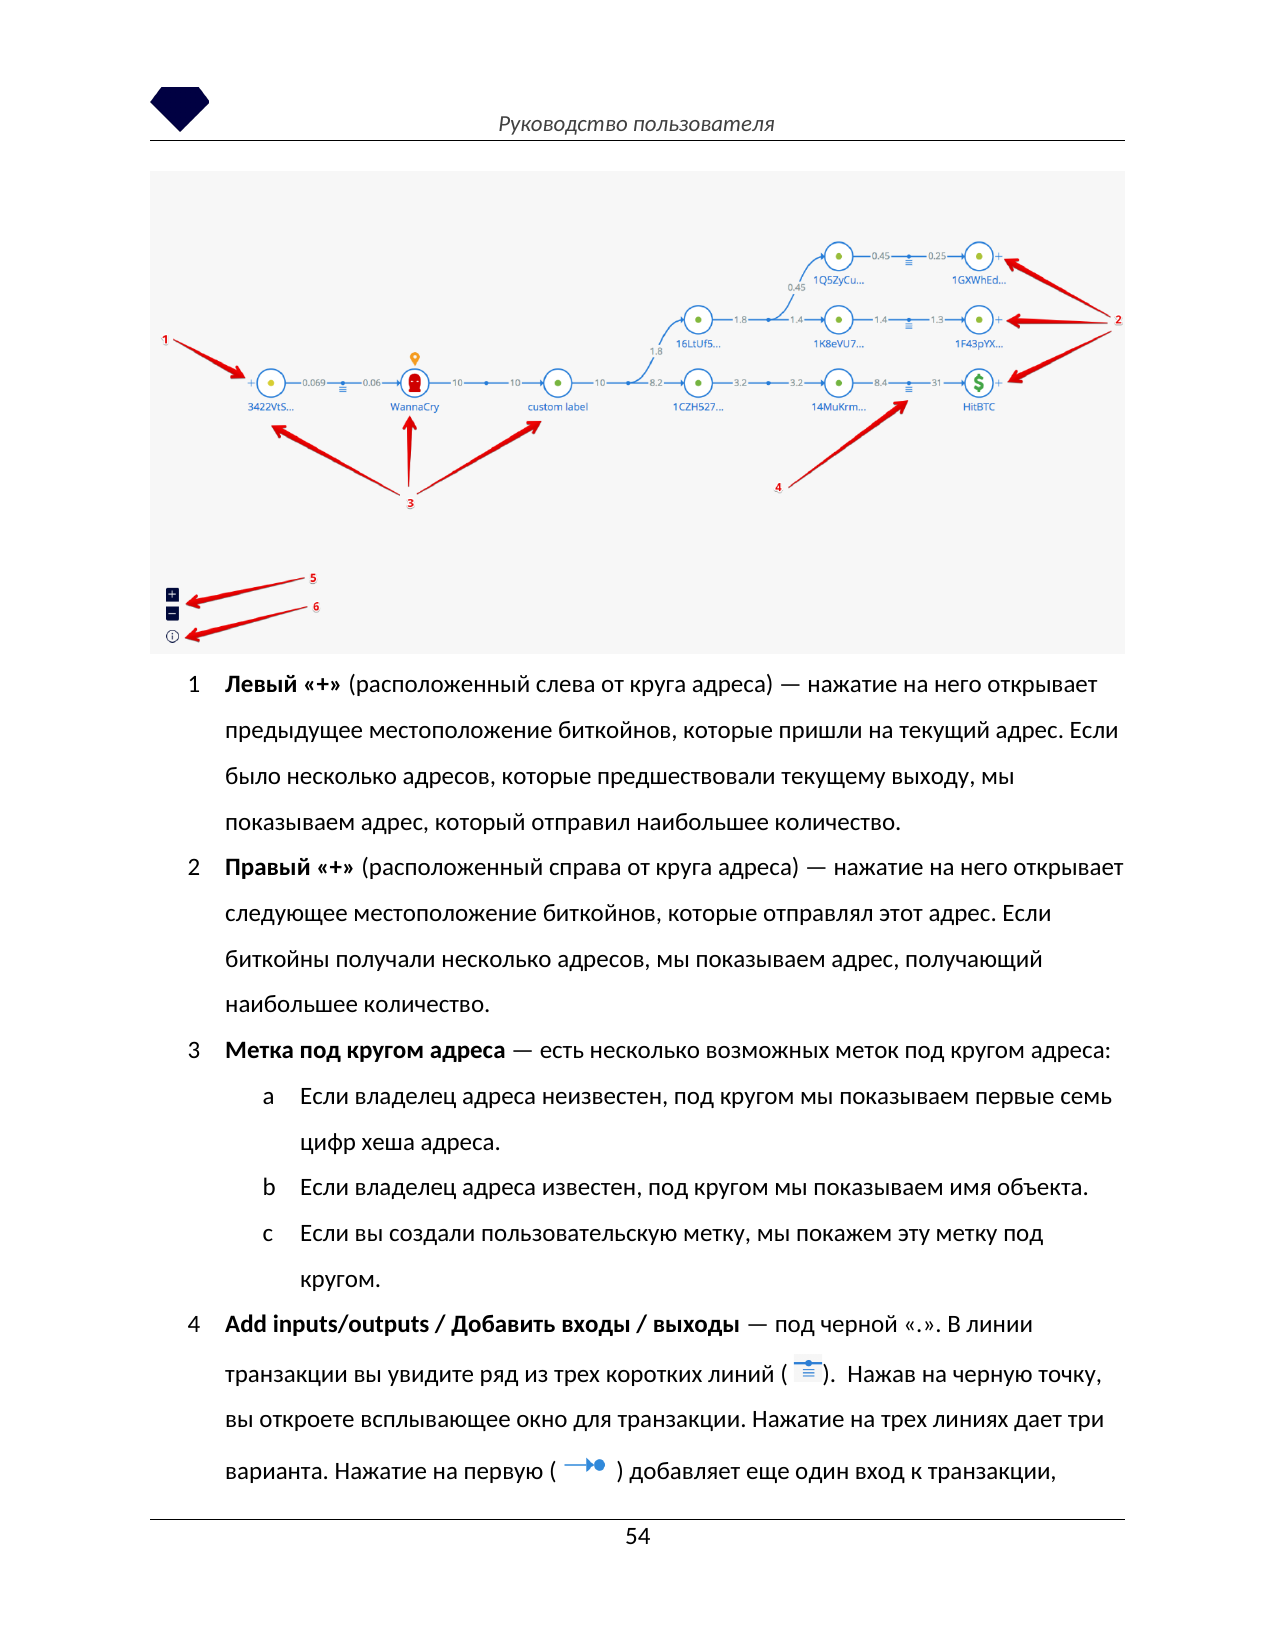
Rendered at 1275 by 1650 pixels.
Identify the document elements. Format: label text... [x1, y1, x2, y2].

picture [556, 1449, 616, 1480]
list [187, 1309, 1125, 1486]
picture [150, 87, 209, 132]
list Правый «+» (расположенный справа от круга адреса) — нажатие на него открывает следующее местоположение биткойнов, которые отправлял этот адрес. Если биткойны получали несколько адресов, мы показываем адрес, получающий наибольшее количество. [187, 851, 1125, 1019]
list Левый «+» (расположенный слева от круга адреса) — нажатие на него открывает предыдущее местоположение биткойнов, которые пришли на текущий адрес. Если было несколько адресов, которые предшествовали текущему выходу, мы показываем адрес, который отправил наибольшее количество. [187, 668, 1125, 836]
list Если владелец адреса известен, под кругом мы показываем имя объекта. [262, 1171, 1125, 1202]
list Если владелец адреса неизвестен, под кругом мы показываем первые семь цифр хеша адреса. [262, 1080, 1125, 1156]
list Метка под кругом адреса — есть несколько возможных меток под кругом адреса: [187, 1034, 1125, 1065]
picture [793, 1354, 823, 1382]
list Если вы создали пользовательскую метку, мы покажем эту метку под кругом. [262, 1217, 1125, 1293]
picture [150, 171, 1125, 654]
